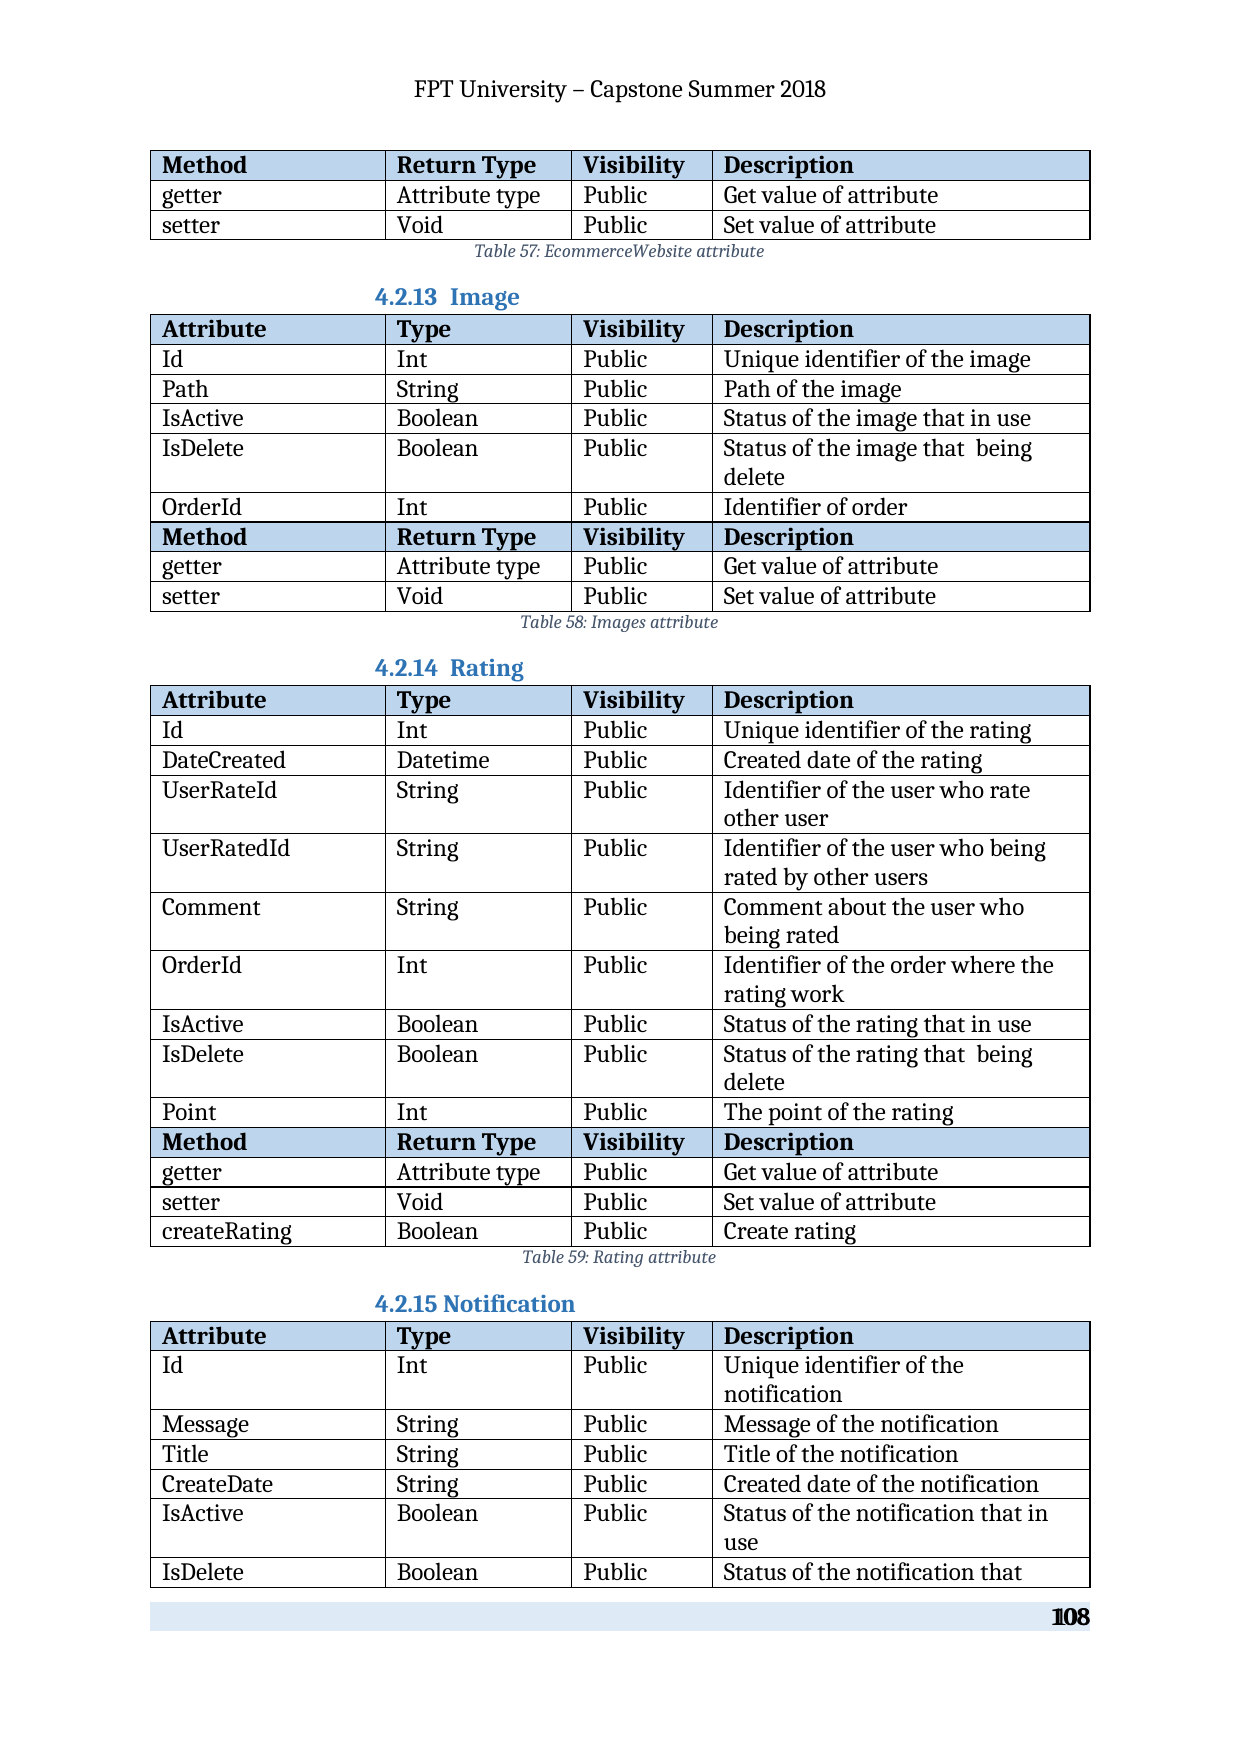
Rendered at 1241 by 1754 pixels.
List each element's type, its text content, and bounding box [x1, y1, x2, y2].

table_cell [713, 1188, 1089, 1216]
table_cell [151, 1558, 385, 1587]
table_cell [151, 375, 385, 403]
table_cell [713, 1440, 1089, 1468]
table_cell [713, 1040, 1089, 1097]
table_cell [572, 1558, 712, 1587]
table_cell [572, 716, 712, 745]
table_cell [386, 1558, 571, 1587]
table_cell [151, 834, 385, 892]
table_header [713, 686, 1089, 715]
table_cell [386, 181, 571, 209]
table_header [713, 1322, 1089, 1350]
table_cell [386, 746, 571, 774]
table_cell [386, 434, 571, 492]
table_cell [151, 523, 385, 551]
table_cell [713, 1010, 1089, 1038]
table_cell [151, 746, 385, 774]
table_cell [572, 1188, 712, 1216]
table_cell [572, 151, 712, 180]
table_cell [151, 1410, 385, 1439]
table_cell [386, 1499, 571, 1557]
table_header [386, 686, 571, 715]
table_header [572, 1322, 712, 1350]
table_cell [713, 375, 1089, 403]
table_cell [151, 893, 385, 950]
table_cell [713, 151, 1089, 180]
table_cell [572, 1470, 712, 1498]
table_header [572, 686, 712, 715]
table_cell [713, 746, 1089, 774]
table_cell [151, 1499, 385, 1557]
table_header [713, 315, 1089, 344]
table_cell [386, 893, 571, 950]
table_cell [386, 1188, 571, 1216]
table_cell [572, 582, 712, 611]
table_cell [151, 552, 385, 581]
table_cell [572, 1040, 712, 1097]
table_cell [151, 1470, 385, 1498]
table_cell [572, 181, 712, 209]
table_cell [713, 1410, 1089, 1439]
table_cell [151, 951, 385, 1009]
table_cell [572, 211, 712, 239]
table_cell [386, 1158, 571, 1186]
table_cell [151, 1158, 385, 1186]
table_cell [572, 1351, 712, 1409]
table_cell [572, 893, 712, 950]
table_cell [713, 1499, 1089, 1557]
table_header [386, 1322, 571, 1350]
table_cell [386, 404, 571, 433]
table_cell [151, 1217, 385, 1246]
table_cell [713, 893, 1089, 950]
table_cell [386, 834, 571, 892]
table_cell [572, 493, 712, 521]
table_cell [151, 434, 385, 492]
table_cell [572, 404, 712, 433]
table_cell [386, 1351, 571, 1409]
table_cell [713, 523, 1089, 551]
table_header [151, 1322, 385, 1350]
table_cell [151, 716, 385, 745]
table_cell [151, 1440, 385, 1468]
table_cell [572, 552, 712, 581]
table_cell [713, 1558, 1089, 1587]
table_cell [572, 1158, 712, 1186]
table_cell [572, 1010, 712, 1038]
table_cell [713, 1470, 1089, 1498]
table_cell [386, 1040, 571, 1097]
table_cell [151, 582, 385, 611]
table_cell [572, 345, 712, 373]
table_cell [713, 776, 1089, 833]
subtitle Image [375, 283, 1090, 312]
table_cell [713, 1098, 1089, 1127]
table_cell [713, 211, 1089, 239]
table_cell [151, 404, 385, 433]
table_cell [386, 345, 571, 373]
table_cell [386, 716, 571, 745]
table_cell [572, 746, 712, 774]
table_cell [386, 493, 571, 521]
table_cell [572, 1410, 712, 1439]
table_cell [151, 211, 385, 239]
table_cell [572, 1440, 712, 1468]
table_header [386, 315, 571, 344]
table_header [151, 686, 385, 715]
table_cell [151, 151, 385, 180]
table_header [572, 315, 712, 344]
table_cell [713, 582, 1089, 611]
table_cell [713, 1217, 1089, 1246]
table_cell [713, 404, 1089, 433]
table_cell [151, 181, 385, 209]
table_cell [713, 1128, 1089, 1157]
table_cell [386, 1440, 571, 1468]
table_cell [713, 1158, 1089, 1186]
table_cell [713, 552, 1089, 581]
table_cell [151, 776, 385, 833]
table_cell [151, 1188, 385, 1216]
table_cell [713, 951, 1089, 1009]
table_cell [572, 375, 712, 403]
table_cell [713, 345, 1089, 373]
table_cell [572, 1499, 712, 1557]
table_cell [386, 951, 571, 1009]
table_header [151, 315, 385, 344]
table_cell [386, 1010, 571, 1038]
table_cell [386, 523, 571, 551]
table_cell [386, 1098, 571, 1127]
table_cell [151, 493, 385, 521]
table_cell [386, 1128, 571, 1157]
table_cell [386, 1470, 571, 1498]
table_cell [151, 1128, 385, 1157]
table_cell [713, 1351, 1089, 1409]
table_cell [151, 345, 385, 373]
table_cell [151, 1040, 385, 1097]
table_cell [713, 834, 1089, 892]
subtitle 4.2.15 Notification [375, 1289, 1090, 1318]
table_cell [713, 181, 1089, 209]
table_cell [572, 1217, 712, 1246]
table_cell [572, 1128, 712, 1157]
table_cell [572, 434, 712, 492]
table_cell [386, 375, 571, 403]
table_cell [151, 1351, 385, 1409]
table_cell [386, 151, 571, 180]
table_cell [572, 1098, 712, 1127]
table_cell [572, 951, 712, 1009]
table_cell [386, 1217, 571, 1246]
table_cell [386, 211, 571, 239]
subtitle Rating [375, 654, 1090, 683]
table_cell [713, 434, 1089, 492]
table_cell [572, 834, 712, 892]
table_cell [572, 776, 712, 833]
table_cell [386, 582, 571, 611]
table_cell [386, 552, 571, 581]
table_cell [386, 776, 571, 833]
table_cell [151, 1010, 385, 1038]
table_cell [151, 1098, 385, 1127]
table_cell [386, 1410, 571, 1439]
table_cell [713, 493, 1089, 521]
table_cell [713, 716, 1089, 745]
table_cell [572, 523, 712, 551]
